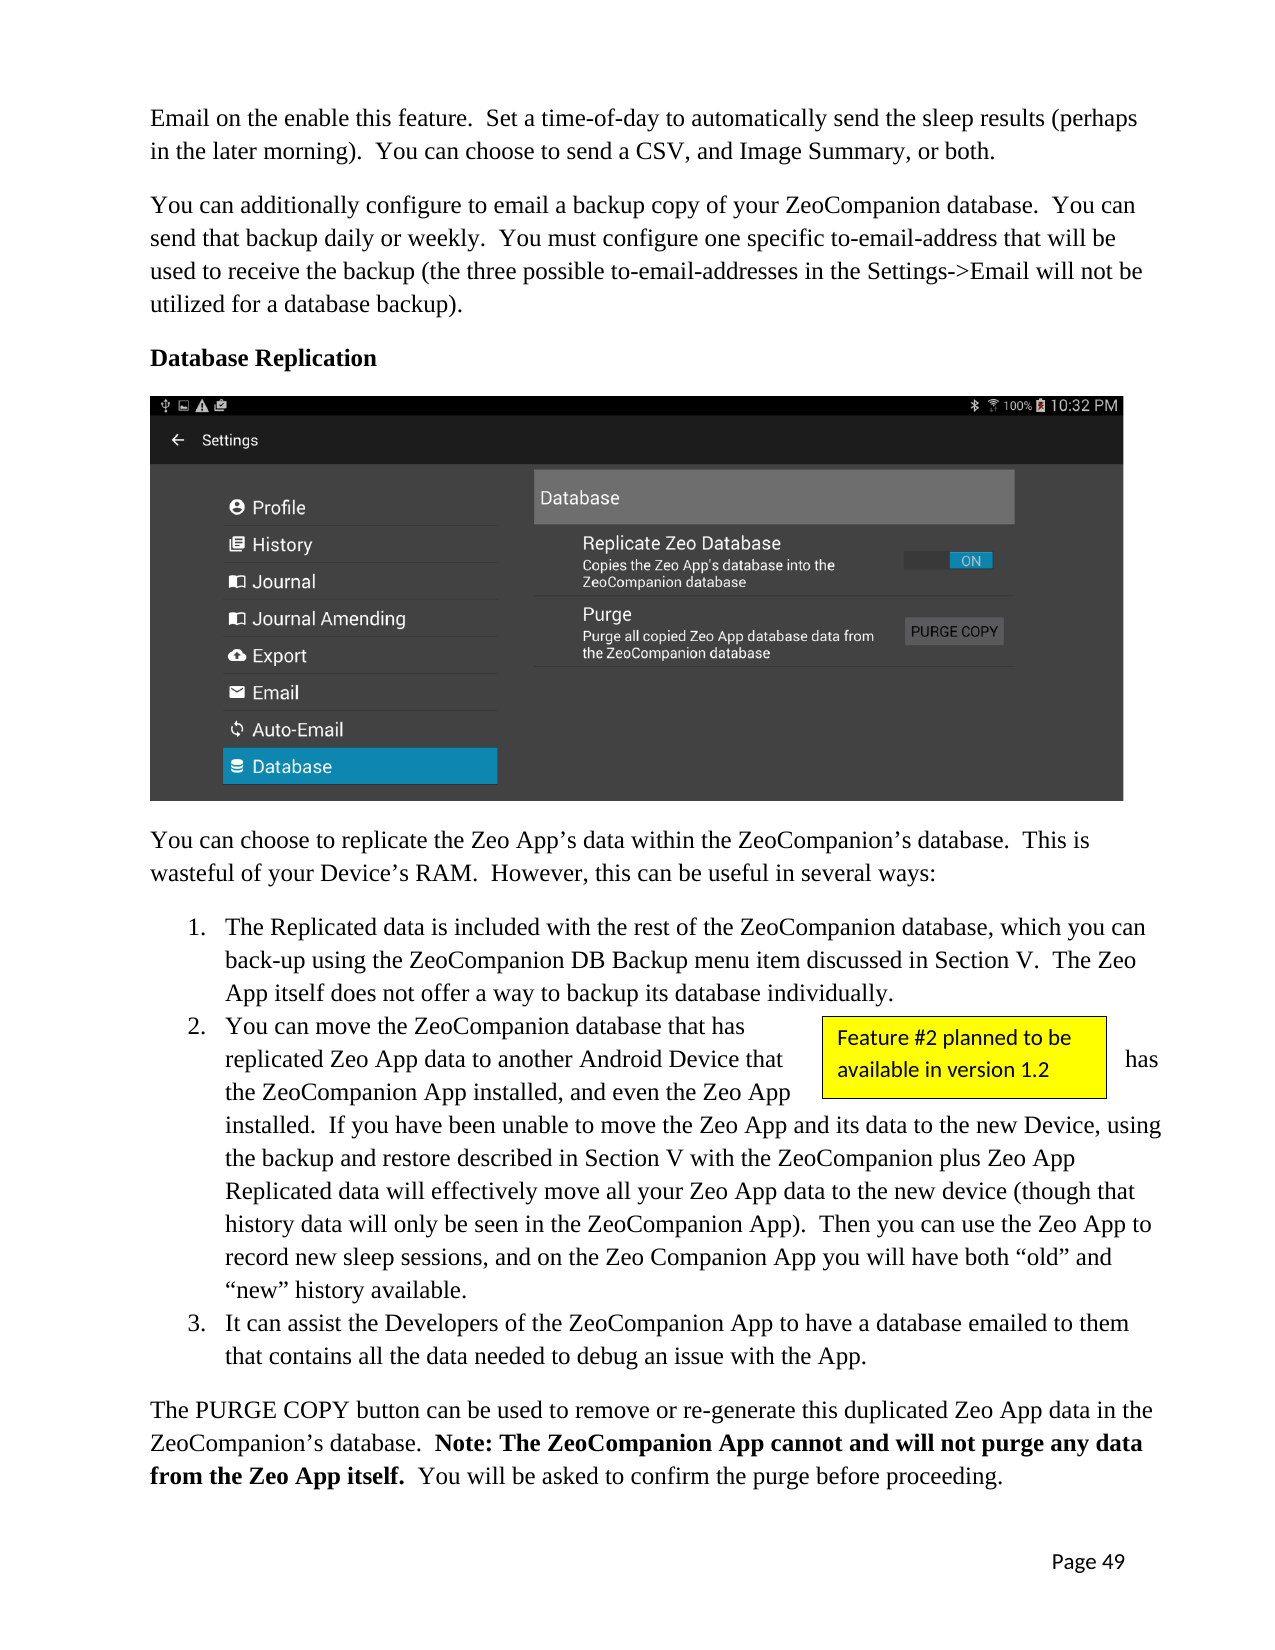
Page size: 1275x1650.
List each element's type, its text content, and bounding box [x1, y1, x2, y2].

text You can choose to replicate the Zeo App’s data within the ZeoCompanion’s database. This is wasteful of your Device’s RAM. However, this can be useful in several ways: [150, 825, 1162, 887]
list It can assist the Developers of the ZeoCompanion App to have a database emailed to them that contains all the data needed to debug an issue with the App. [187, 1308, 1162, 1370]
text The PURGE COPY button can be used to remove or re-generate this duplicated Zeo App data in the ZeoCompanion’s database. Note: The ZeoCompanion App cannot and will not purge any data from the Zeo App itself. You will be asked to confirm the purge before proceeding. [150, 1395, 1162, 1490]
list You can move the ZeoCompanion database that has replicated Zeo App data to another Android Device that has the ZeoCompanion App installed, and even the Zeo App installed. If you have been unable to move the Zeo App and its data to the new Device, using the backup and restore described in Section V with the ZeoCompanion plus Zeo App Replicated data will effectively move all your Zeo App data to the new device (though that history data will only be seen in the ZeoCompanion App). Then you can use the Zeo App to record new sleep sessions, and on the Zeo Companion App you will have both “old” and “new” history available. [187, 1011, 1162, 1304]
text Database Replication [150, 343, 1162, 372]
list The Replicated data is included with the rest of the ZeoCompanion database, which you can back-up using the ZeoCompanion DB Backup menu item discussed in Section V. The Zeo App itself does not offer a way to backup its database individually. [187, 912, 1162, 1007]
picture [150, 396, 1124, 801]
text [150, 103, 1162, 165]
text You can additionally configure to email a backup copy of your ZeoCompanion database. You can send that backup daily or weekly. You must configure one specific to-email-address that will be used to receive the backup (the three possible to-email-addresses in the Settings->Email will not be utilized for a database backup). [150, 190, 1162, 318]
